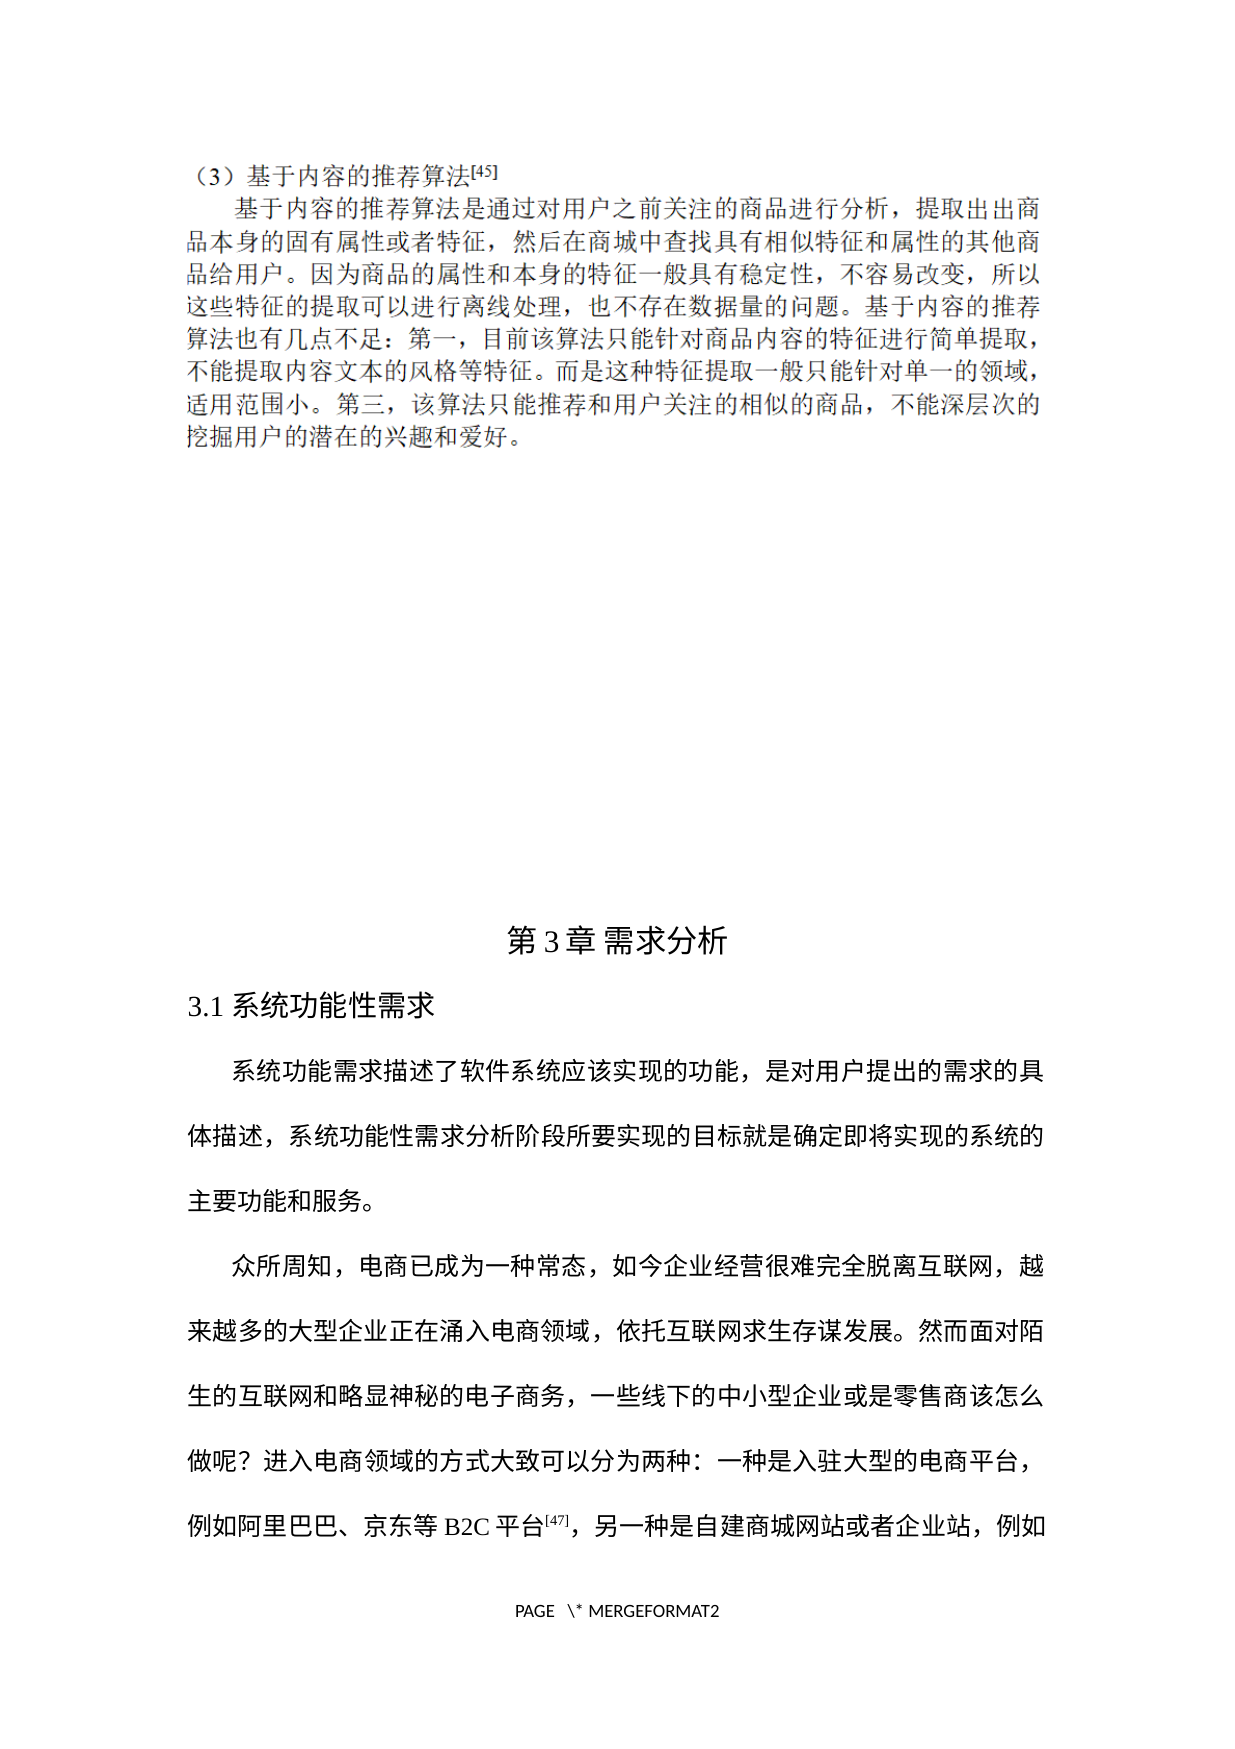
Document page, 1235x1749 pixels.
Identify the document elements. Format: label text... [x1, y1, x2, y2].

text 系统功能需求描述了软件系统应该实现的功能，是对用户提出的需求的具体描述，系统功能性需求分析阶段所要实现的目标就是确定即将实现的系统的主要功能和服务。 [187, 1037, 1047, 1232]
picture [187, 159, 1047, 455]
text 3.1 系统功能性需求 [187, 972, 1047, 1037]
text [187, 1232, 1047, 1557]
list 第3章 需求分析 [187, 907, 1047, 972]
